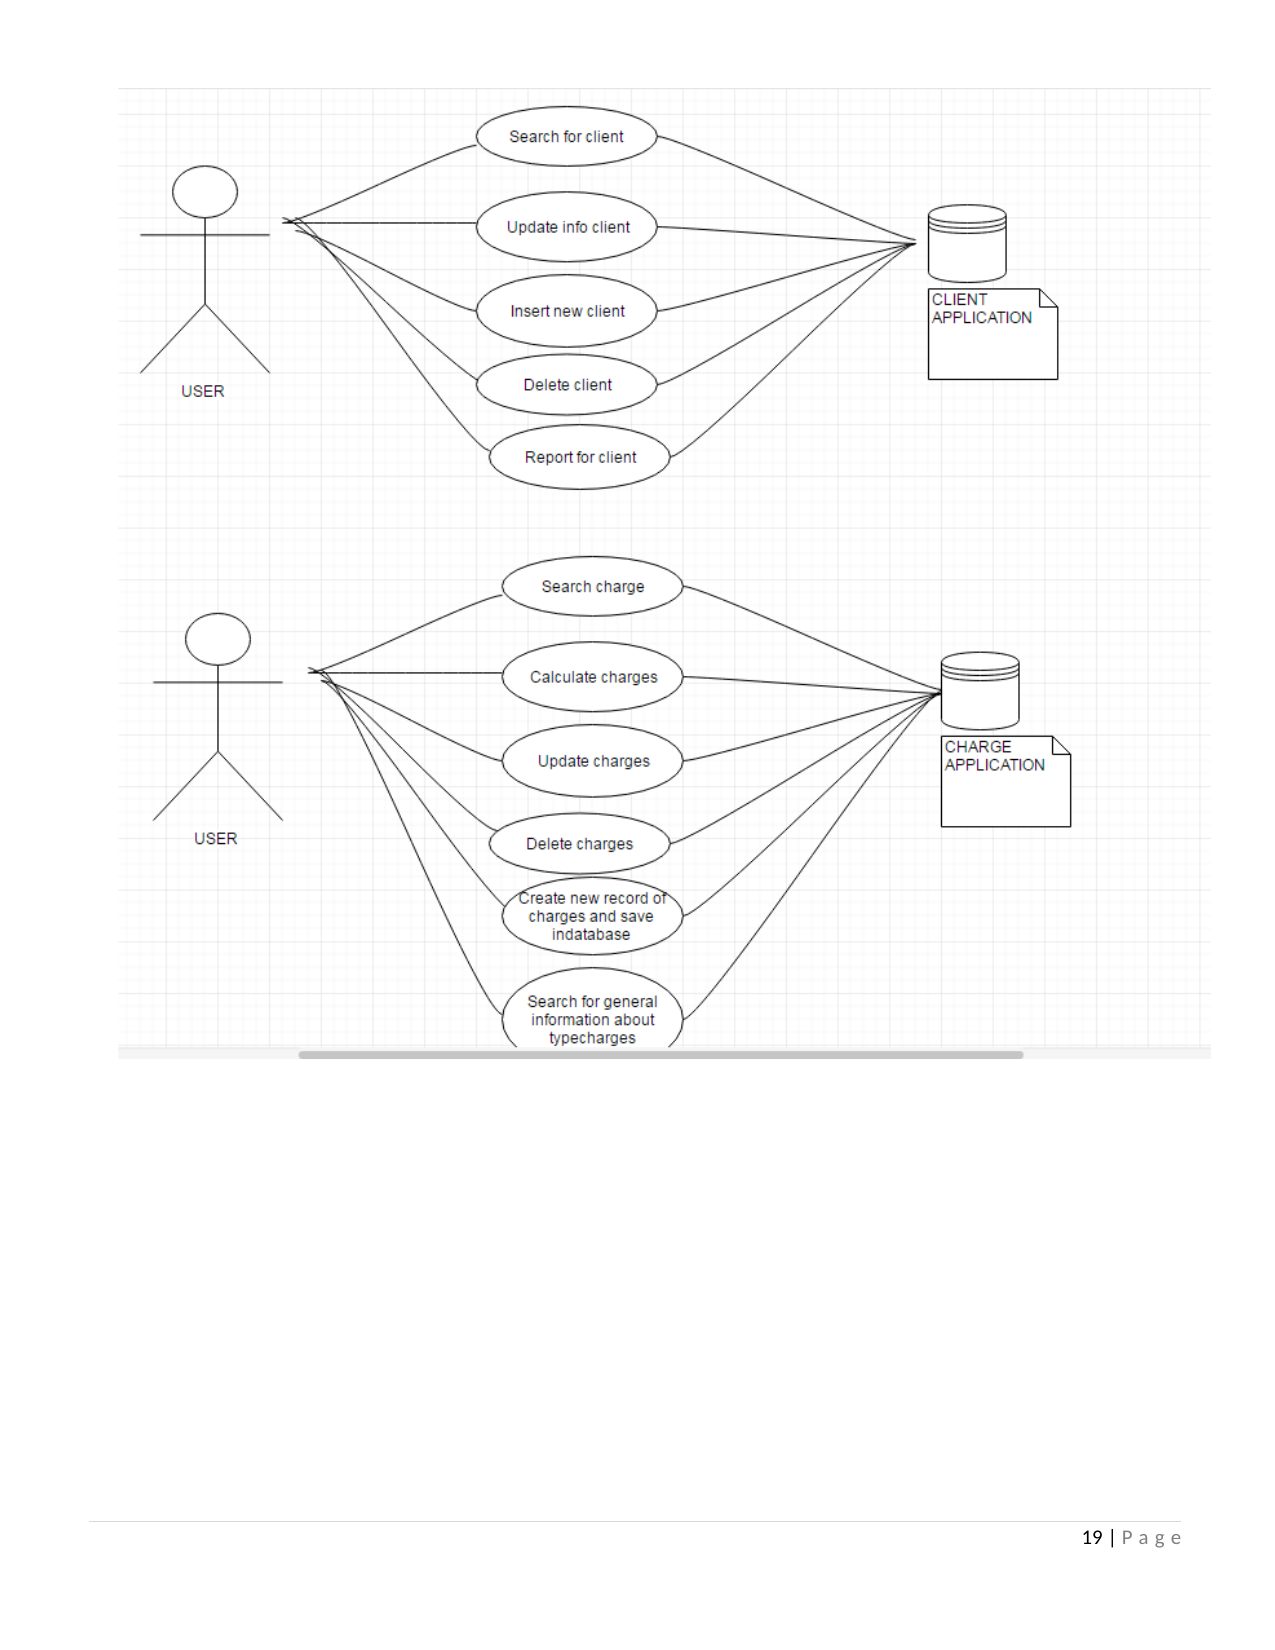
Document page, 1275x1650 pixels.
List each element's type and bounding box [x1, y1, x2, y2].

picture [118, 88, 1211, 1059]
